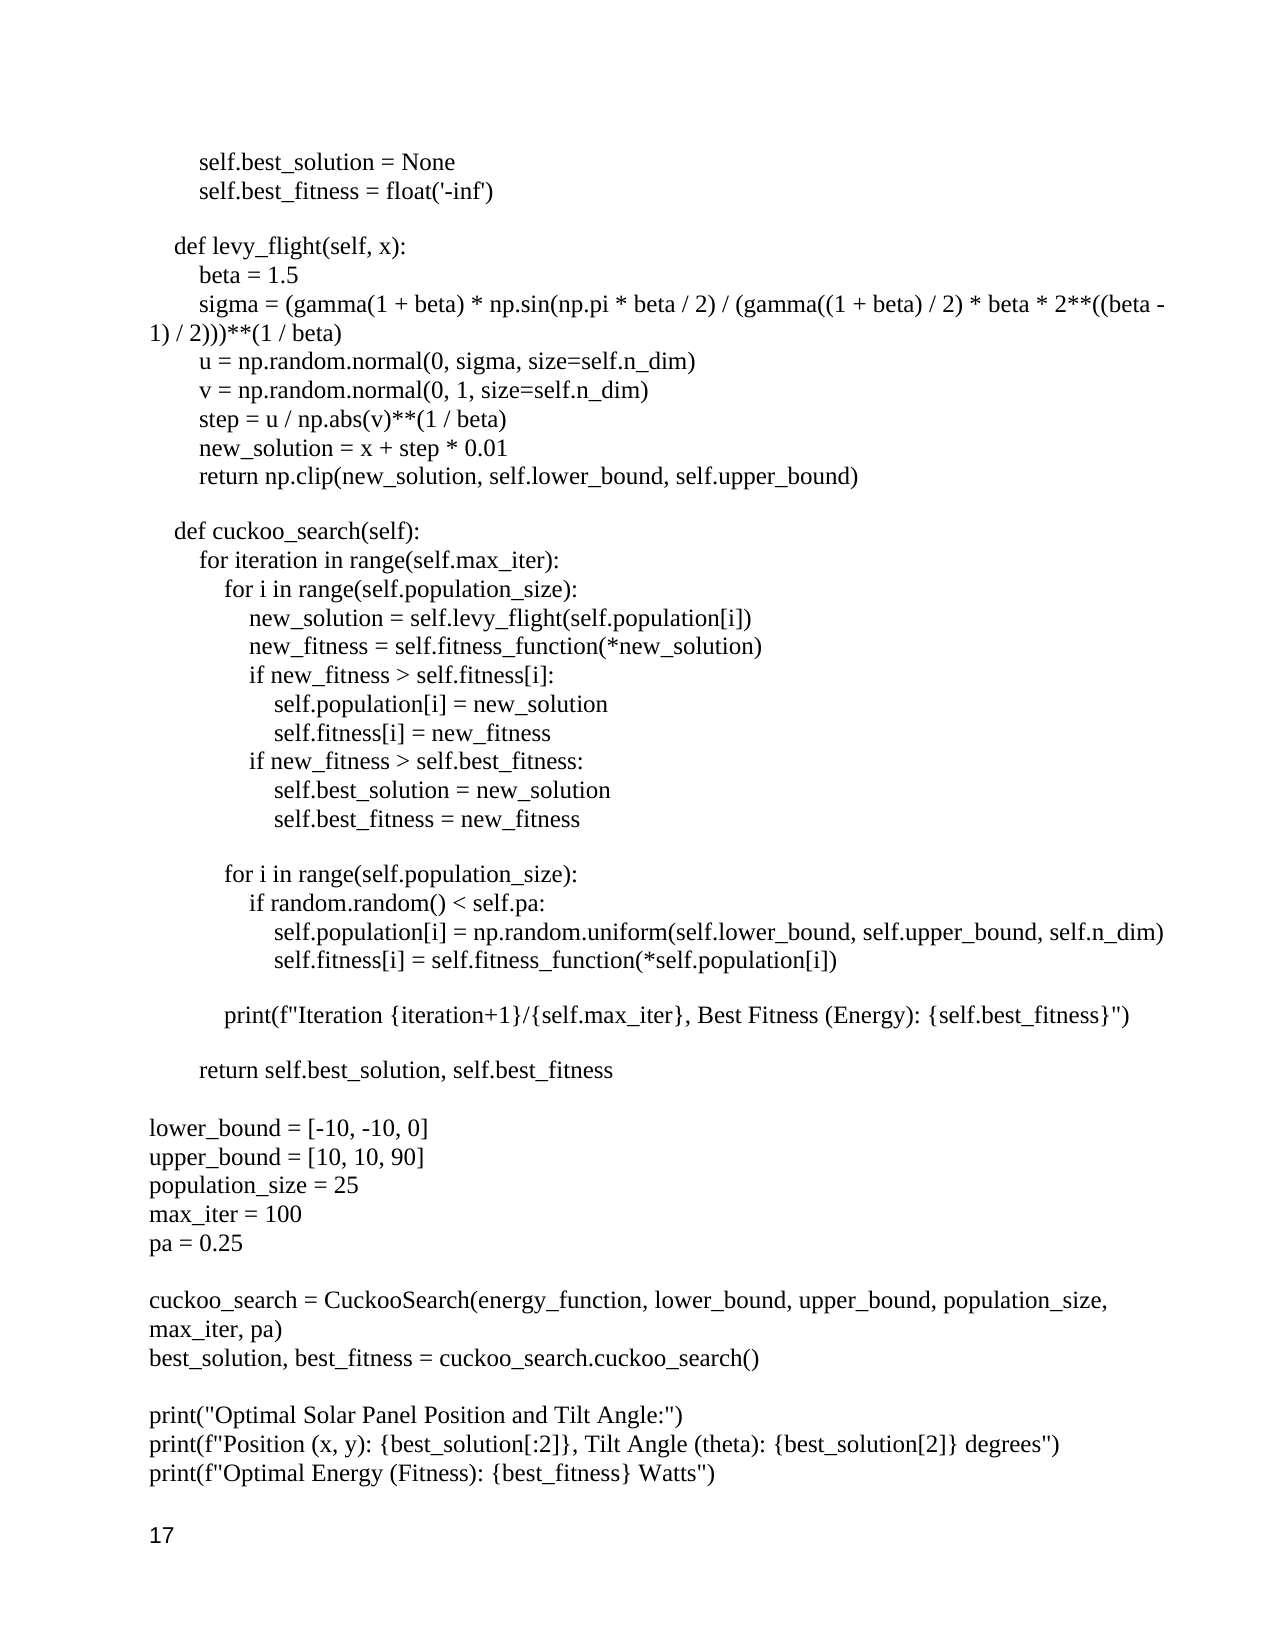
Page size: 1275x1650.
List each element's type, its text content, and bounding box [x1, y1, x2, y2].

text max_iter = 100 [149, 1199, 1169, 1228]
text population_size = 25 [149, 1171, 1169, 1199]
text new_fitness = self.fitness_function(*new_solution) [149, 631, 1169, 660]
text lower_bound = [-10, -10, 0] [149, 1113, 1169, 1142]
text beta = 1.5 [149, 260, 1169, 289]
text if new_fitness > self.best_fitness: [149, 746, 1169, 775]
text self.best_fitness = float('-inf') [149, 176, 1169, 205]
text print(f"Iteration {iteration+1}/{self.max_iter}, Best Fitness (Energy): {self.best_fitness}") [149, 1000, 1169, 1029]
text print(f"Optimal Energy (Fitness): {best_fitness} Watts") [149, 1458, 1169, 1487]
text self.population[i] = new_solution [149, 689, 1169, 718]
text print(f"Position (x, y): {best_solution[:2]}, Tilt Angle (theta): {best_solution[2]} degrees") [149, 1429, 1169, 1458]
text self.population[i] = np.random.uniform(self.lower_bound, self.upper_bound, self.n_dim) [149, 917, 1169, 945]
text if random.random() < self.pa: [149, 888, 1169, 917]
text v = np.random.normal(0, 1, size=self.n_dim) [149, 375, 1169, 404]
text return self.best_solution, self.best_fitness [149, 1056, 1169, 1084]
text pa = 0.25 [149, 1228, 1169, 1257]
text return np.clip(new_solution, self.lower_bound, self.upper_bound) [149, 461, 1169, 490]
text upper_bound = [10, 10, 90] [149, 1142, 1169, 1171]
text self.best_solution = None [149, 147, 1169, 176]
text step = u / np.abs(v)**(1 / beta) [149, 404, 1169, 433]
text u = np.random.normal(0, sigma, size=self.n_dim) [149, 346, 1169, 375]
text for iteration in range(self.max_iter): [149, 545, 1169, 574]
text best_solution, best_fitness = cuckoo_search.cuckoo_search() [149, 1343, 1169, 1372]
text cuckoo_search = CuckooSearch(energy_function, lower_bound, upper_bound, population_size, max_iter, pa) [149, 1286, 1169, 1343]
text def levy_flight(self, x): [149, 231, 1169, 260]
text print("Optimal Solar Panel Position and Tilt Angle:") [149, 1401, 1169, 1429]
text self.best_fitness = new_fitness [149, 804, 1169, 833]
text new_solution = self.levy_flight(self.population[i]) [149, 603, 1169, 631]
text self.best_solution = new_solution [149, 775, 1169, 804]
text new_solution = x + step * 0.01 [149, 433, 1169, 461]
text for i in range(self.population_size): [149, 859, 1169, 888]
text if new_fitness > self.fitness[i]: [149, 660, 1169, 689]
text def cuckoo_search(self): [149, 516, 1169, 545]
text sigma = (gamma(1 + beta) * np.sin(np.pi * beta / 2) / (gamma((1 + beta) / 2) * beta * 2**((beta - 1) / 2)))**(1 / beta) [149, 289, 1169, 346]
text self.fitness[i] = new_fitness [149, 718, 1169, 746]
text for i in range(self.population_size): [149, 574, 1169, 603]
text self.fitness[i] = self.fitness_function(*self.population[i]) [149, 945, 1169, 974]
